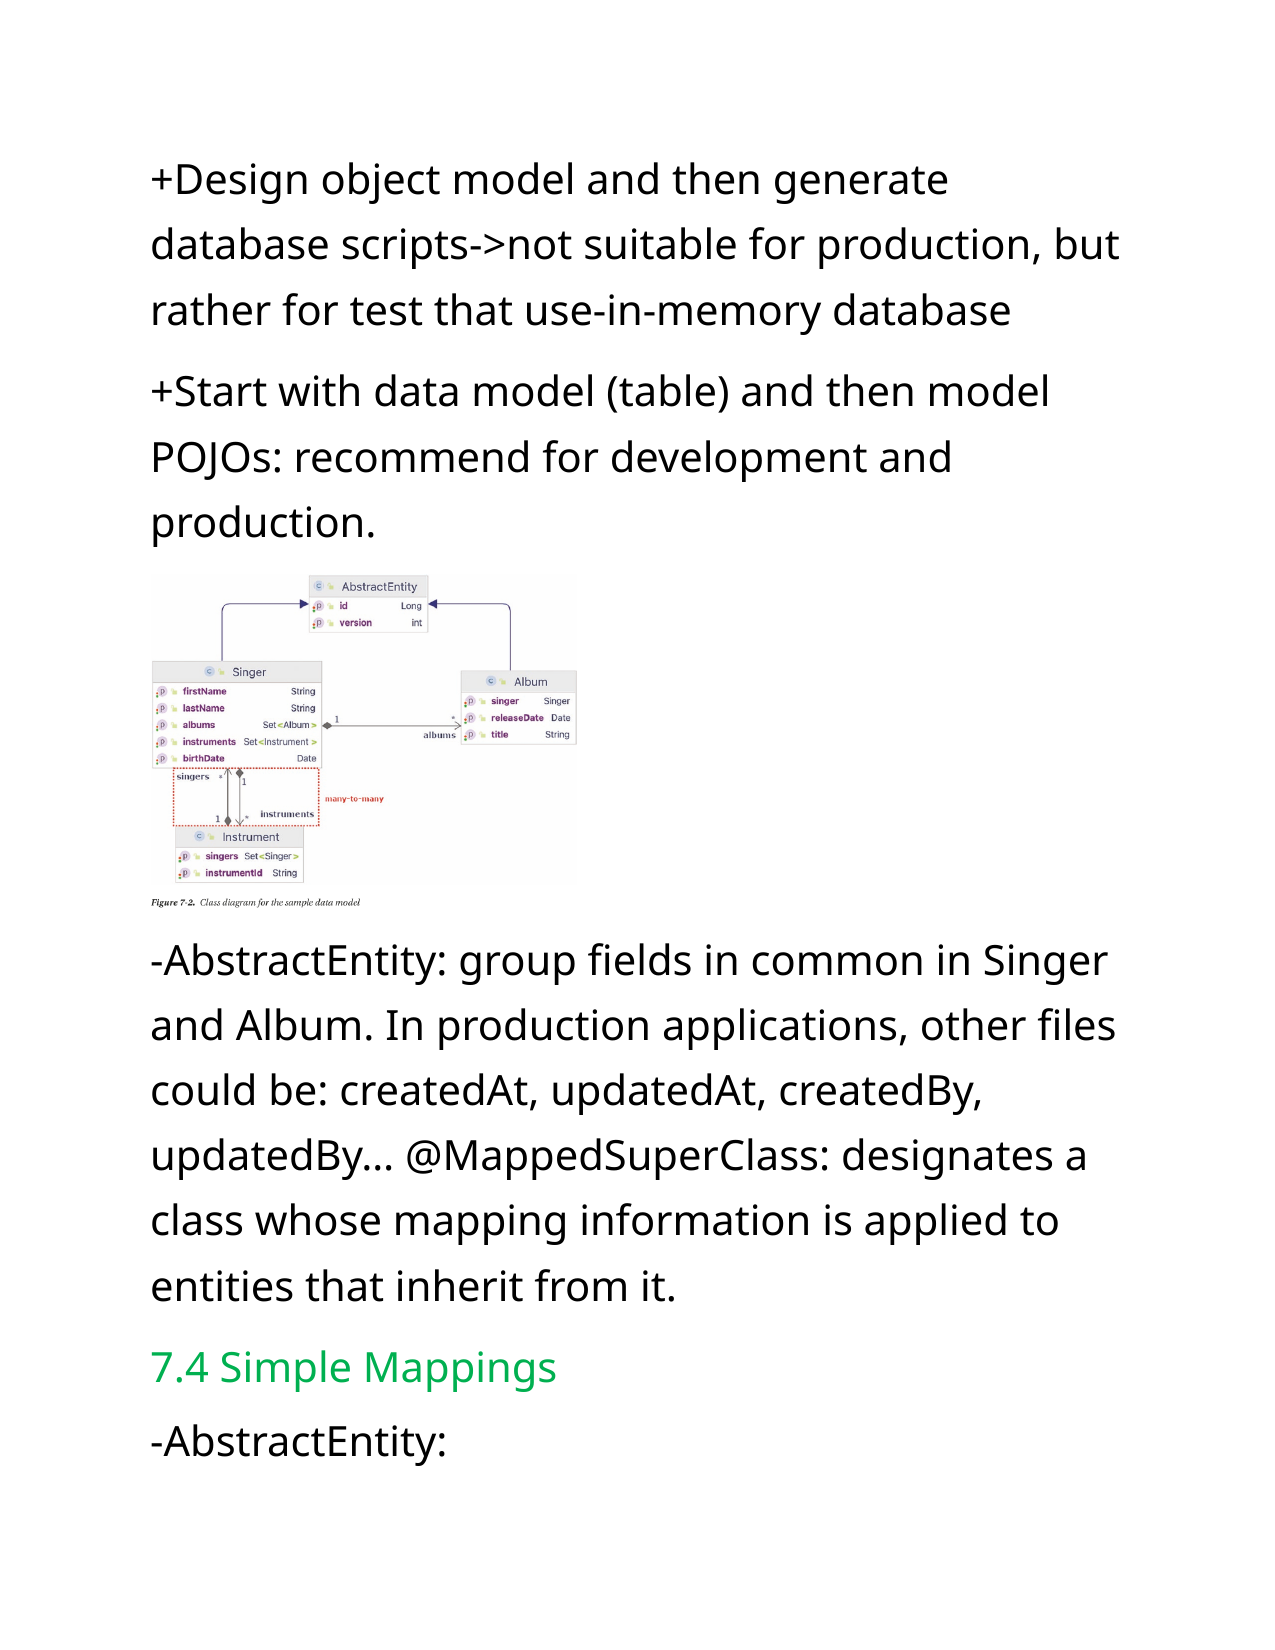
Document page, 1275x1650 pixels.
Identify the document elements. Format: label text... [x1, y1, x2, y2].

text +Start with data model (table) and then model POJOs: recommend for development and production. [150, 362, 1125, 549]
text -AbstractEntity: group fields in common in Singer and Album. In production applications, other files could be: createdAt, updatedAt, createdBy, updatedBy… @MappedSuperClass: designates a class whose mapping information is applied to entities that inherit from it. [150, 930, 1125, 1313]
picture [150, 574, 577, 909]
text +Design object model and then generate database scripts->not suitable for production, but rather for test that use-in-memory database [150, 150, 1125, 337]
subtitle 7.4 Simple Mappings [150, 1338, 1125, 1395]
text -AbstractEntity: [150, 1412, 1125, 1468]
